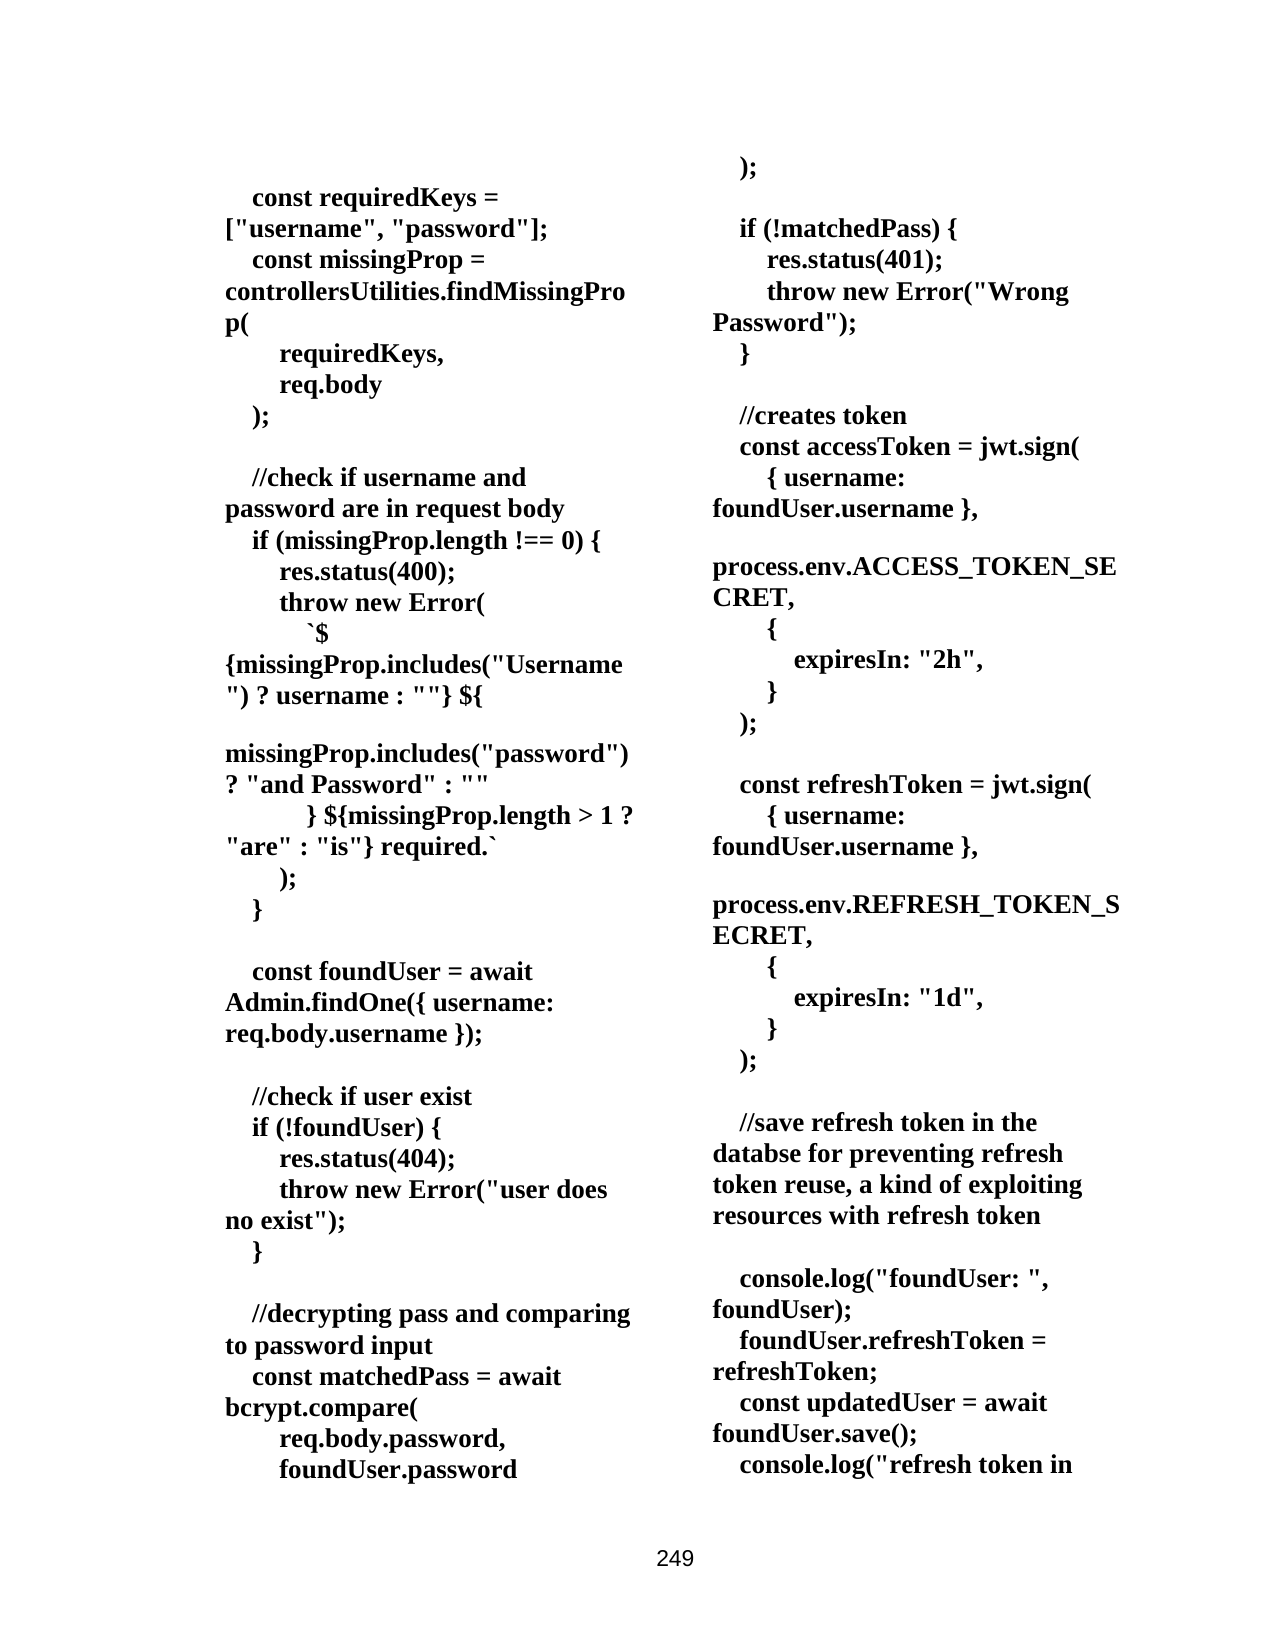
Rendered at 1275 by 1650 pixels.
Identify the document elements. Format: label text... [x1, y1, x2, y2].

text req.body [225, 368, 637, 399]
text const missingProp = controllersUtilities.findMissingProp( [225, 243, 637, 337]
text res.status(404); [225, 1142, 637, 1173]
text ); [225, 862, 637, 893]
text //check if username and password are in request body [225, 461, 637, 524]
text const foundUser = await Admin.findOne({ username: req.body.username }); [225, 955, 637, 1048]
text console.log("refresh token in authuser: ", updatedUser.refreshToken); [712, 1448, 1125, 1480]
text req.body.password, [225, 1422, 637, 1453]
text process.env.ACCESS_TOKEN_SECRET, [712, 524, 1125, 612]
text if (!matchedPass) { [712, 212, 1125, 243]
text } [712, 337, 1125, 368]
text ); [712, 1044, 1125, 1075]
text foundUser.refreshToken = refreshToken; [712, 1324, 1125, 1386]
text const refreshToken = jwt.sign( [712, 768, 1125, 799]
text expiresIn: "2h", [712, 643, 1125, 675]
text if (missingProp.length !== 0) { [225, 524, 637, 555]
text throw new Error( [225, 586, 637, 617]
text { [712, 612, 1125, 643]
text { username: foundUser.username }, [712, 799, 1125, 862]
text //save refresh token in the databse for preventing refresh token reuse, a kind of exploiting resources with refresh token [712, 1106, 1125, 1231]
text res.status(401); [712, 243, 1125, 274]
text console.log("foundUser: ", foundUser); [712, 1262, 1125, 1324]
text requiredKeys, [225, 337, 637, 368]
text ); [712, 706, 1125, 737]
text `${missingProp.includes("Username") ? username : ""} ${ [225, 617, 637, 711]
text } ${missingProp.length > 1 ? "are" : "is"} required.` [225, 799, 637, 862]
text } [712, 1012, 1125, 1044]
text const matchedPass = await bcrypt.compare( [225, 1360, 637, 1422]
text { username: foundUser.username }, [712, 461, 1125, 524]
text //check if user exist [225, 1079, 637, 1111]
text expiresIn: "1d", [712, 981, 1125, 1012]
text missingProp.includes("password") ? "and Password" : "" [225, 711, 637, 799]
text } [225, 893, 637, 924]
text process.env.REFRESH_TOKEN_SECRET, [712, 862, 1125, 950]
text if (!foundUser) { [225, 1111, 637, 1142]
text } [225, 1235, 637, 1266]
text const updatedUser = await foundUser.save(); [712, 1386, 1125, 1448]
text ); [225, 399, 637, 430]
text { [712, 950, 1125, 981]
text ); [712, 150, 1125, 181]
text res.status(400); [225, 555, 637, 586]
text } [712, 675, 1125, 706]
text //creates token [712, 399, 1125, 430]
text const accessToken = jwt.sign( [712, 430, 1125, 461]
text throw new Error("Wrong Password"); [712, 274, 1125, 337]
text const requiredKeys = ["username", "password"]; [225, 181, 637, 243]
text throw new Error("user does no exist"); [225, 1173, 637, 1235]
text foundUser.password [225, 1453, 637, 1484]
text //decrypting pass and comparing to password input [225, 1298, 637, 1360]
